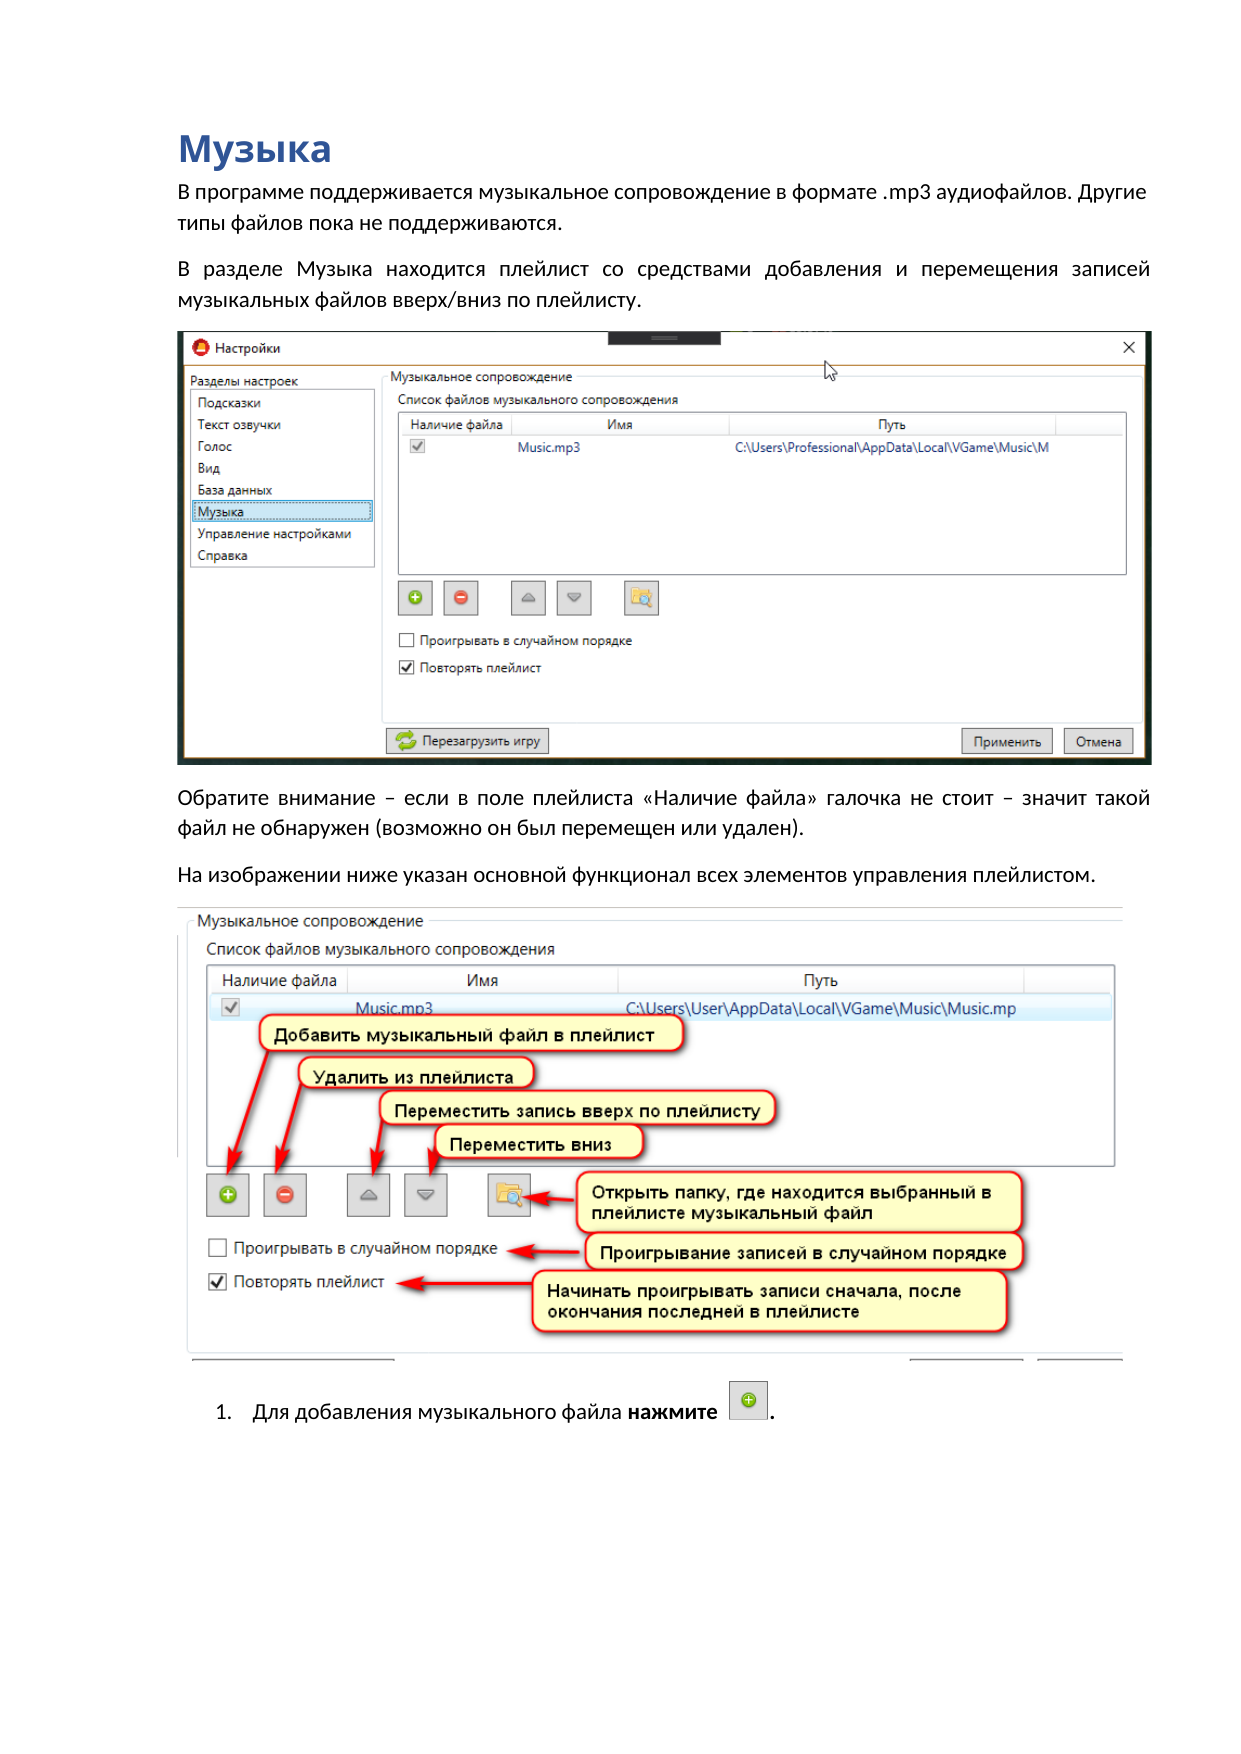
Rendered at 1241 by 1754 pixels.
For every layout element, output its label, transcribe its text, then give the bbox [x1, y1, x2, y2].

list Для добавления музыкального файла нажмите . [215, 1379, 1152, 1425]
text На изображении ниже указан основной функционал всех элементов управления плейлистом. [177, 860, 1152, 888]
subtitle Музыка [177, 122, 1152, 173]
picture [177, 907, 1123, 1361]
text В программе поддерживается музыкальное сопровождение в формате .mp3 аудиофайлов. Другие типы файлов пока не поддерживаются. [177, 177, 1152, 236]
text Обратите внимание – если в поле плейлиста «Наличие файла» галочка не стоит – значит такой файл не обнаружен (возможно он был перемещен или удален). [177, 783, 1152, 841]
text В разделе Музыка находится плейлист со средствами добавления и перемещения записей музыкальных файлов вверх/вниз по плейлисту. [177, 254, 1152, 313]
picture [728, 1379, 769, 1420]
picture [177, 331, 1152, 765]
